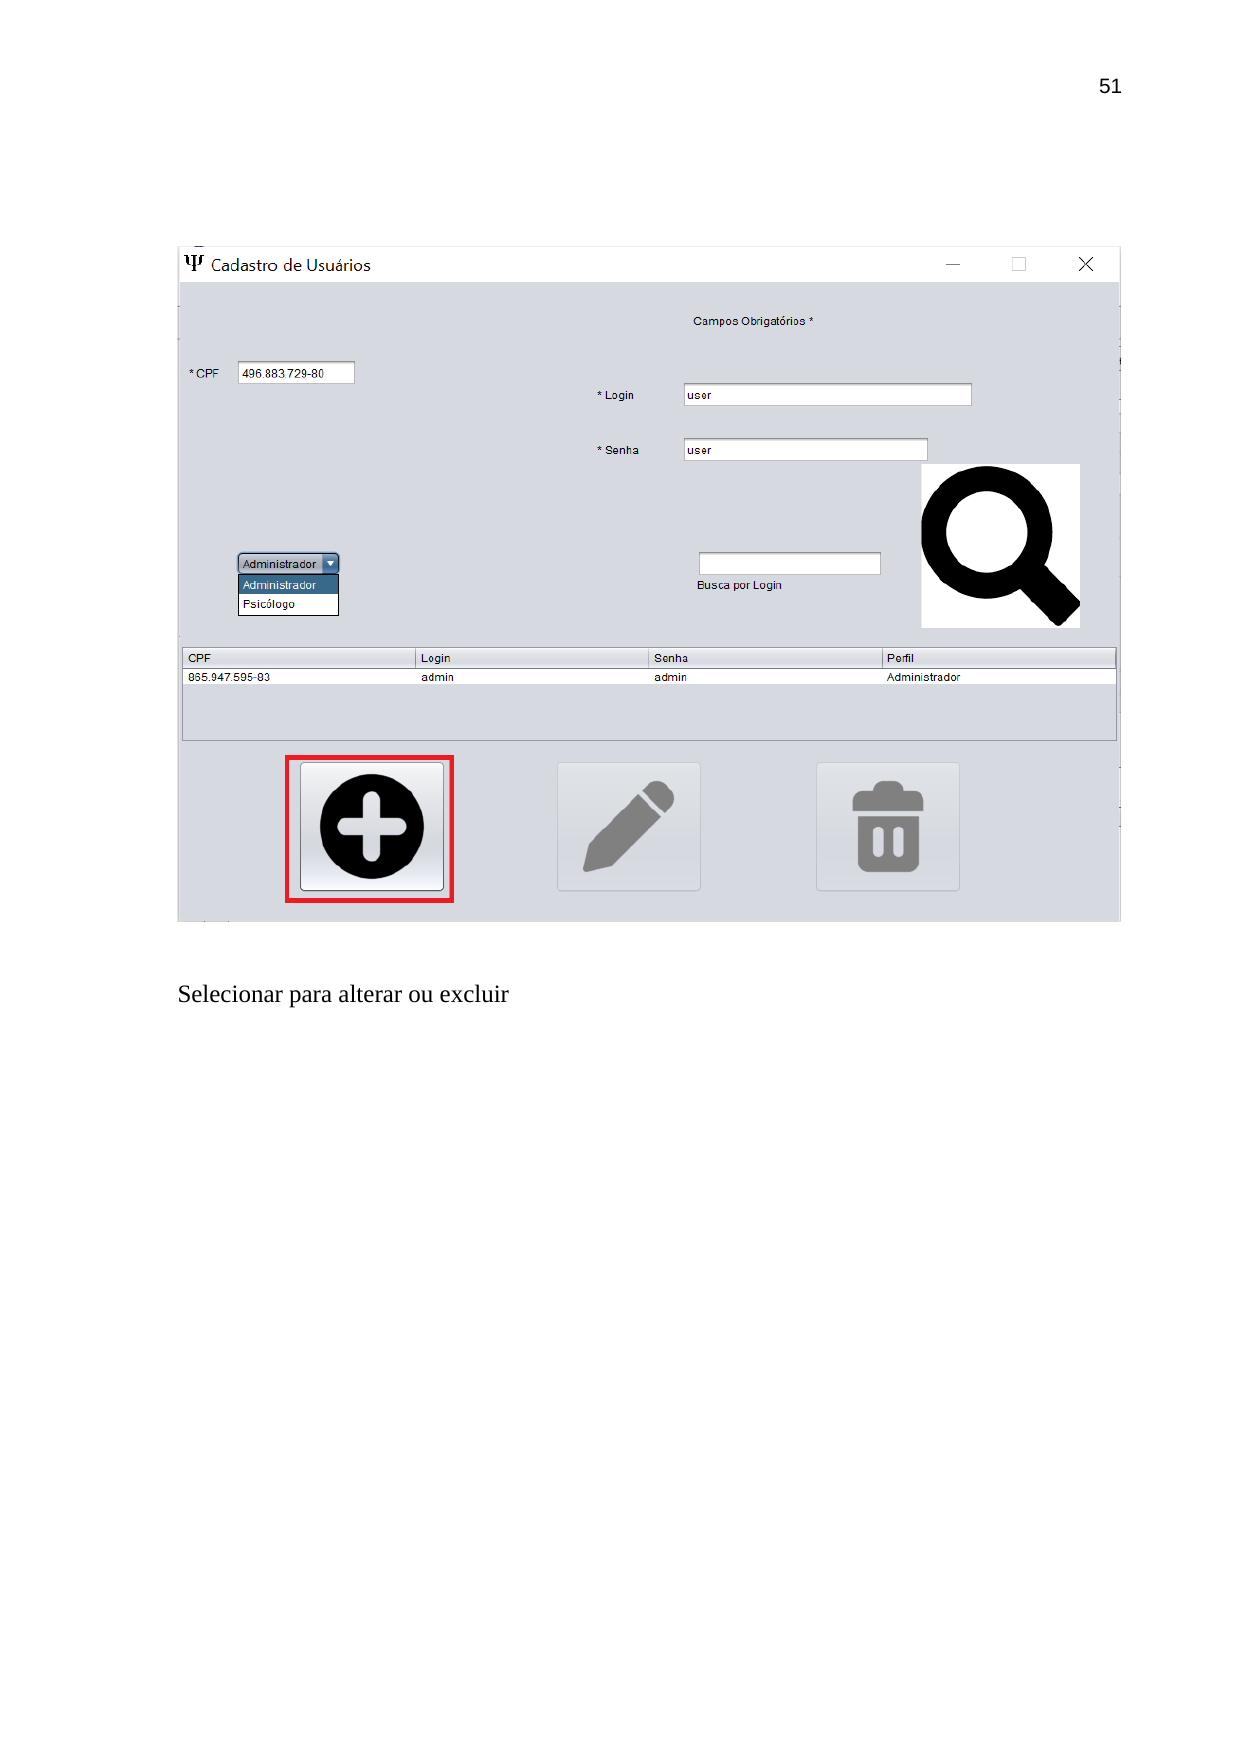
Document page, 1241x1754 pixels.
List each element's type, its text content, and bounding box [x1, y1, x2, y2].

picture [177, 246, 1121, 922]
text Selecionar para alterar ou excluir [177, 979, 1122, 1008]
